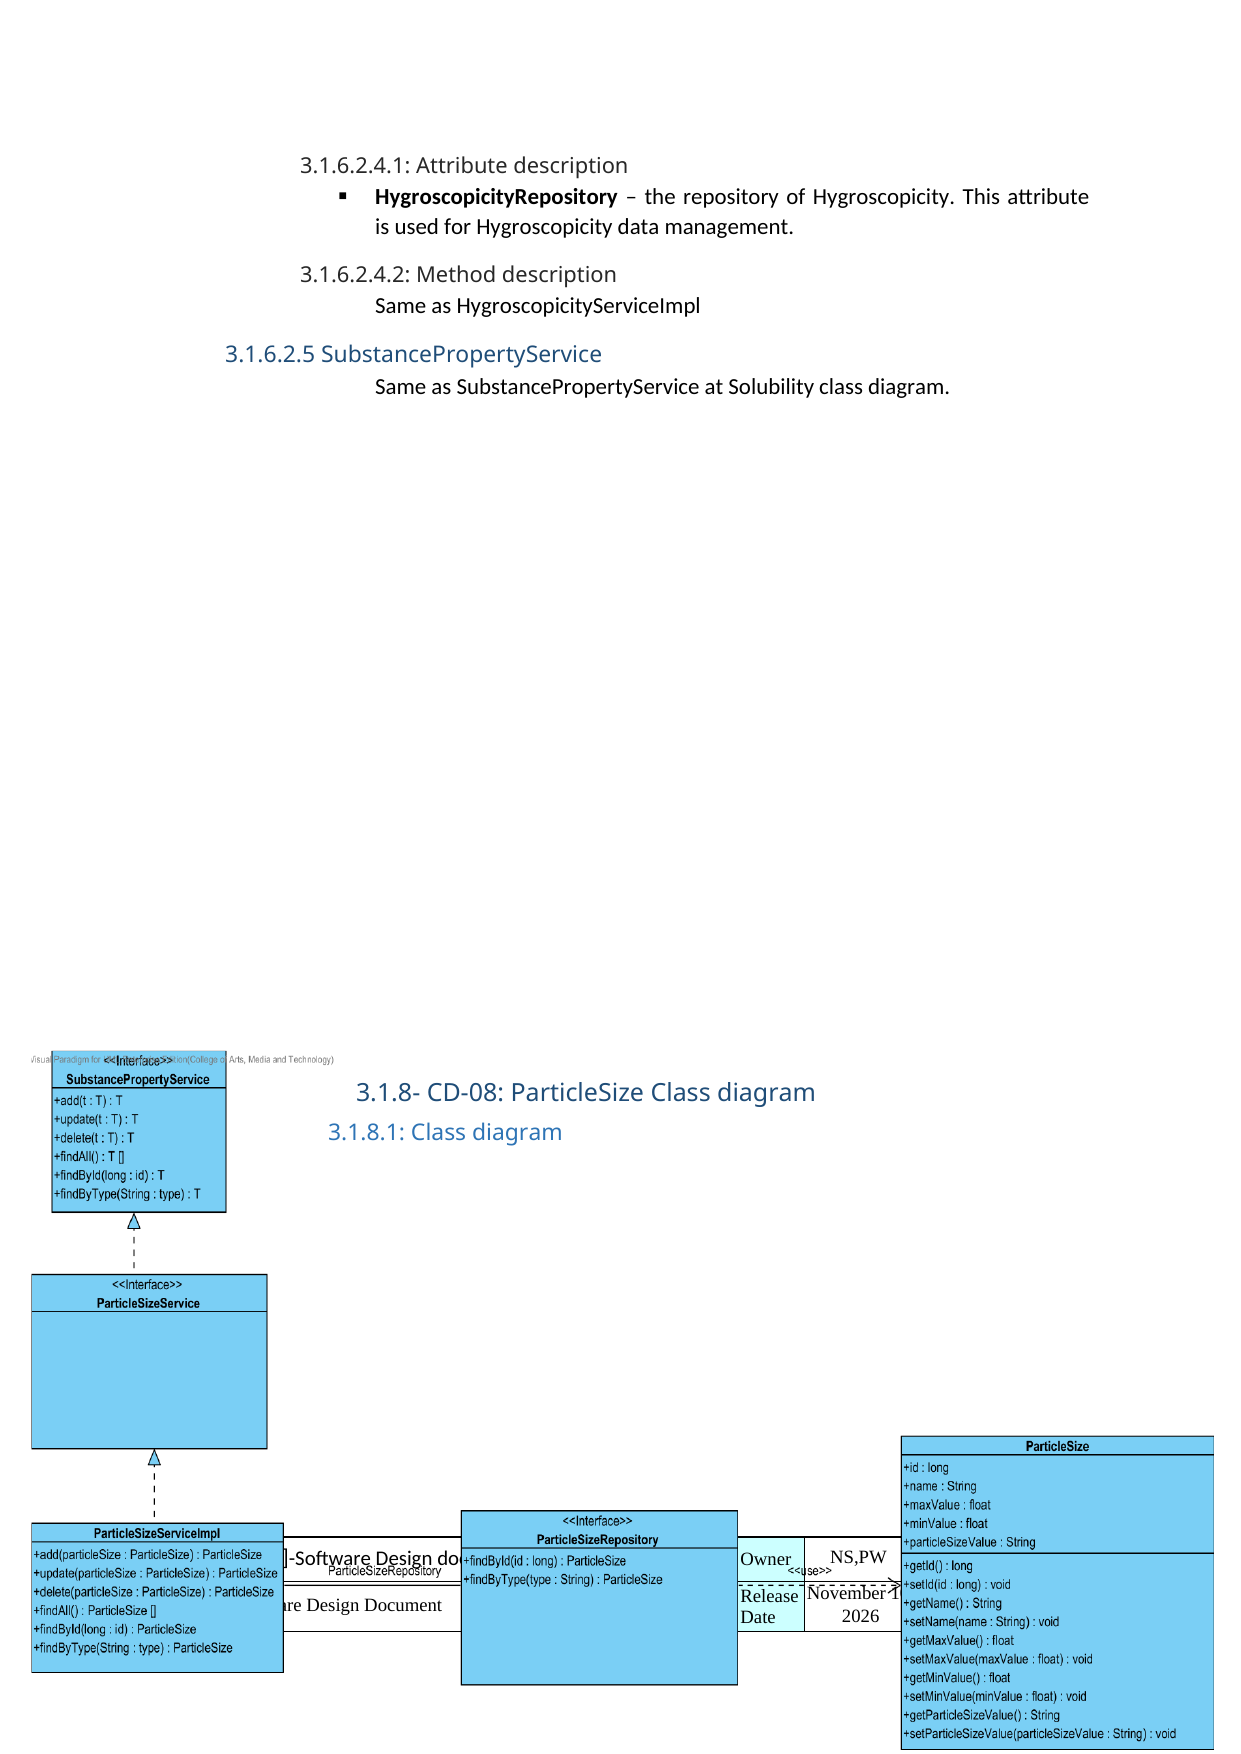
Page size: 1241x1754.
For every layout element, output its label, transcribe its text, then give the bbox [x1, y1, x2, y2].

text Same as HygroscopicityServiceImpl [150, 291, 1090, 319]
subtitle 3.1.6.2.5 SubstancePropertyService [150, 338, 1090, 369]
text Same as SubstancePropertyService at Solubility class diagram. [150, 372, 1090, 400]
subtitle 3.1.8.1: Class diagram [232, 1116, 1090, 1147]
list HygroscopicityRepository – the repository of Hygroscopicity. This attribute is used for Hygroscopicity data management. [337, 182, 1090, 240]
subtitle 3.1.8- CD-08: ParticleSize Class diagram [232, 1075, 1090, 1109]
subtitle 3.1.6.2.4.2: Method description [262, 259, 1090, 289]
subtitle 3.1.6.2.4.1: Attribute description [225, 150, 1090, 180]
picture [29, 1050, 1214, 1750]
